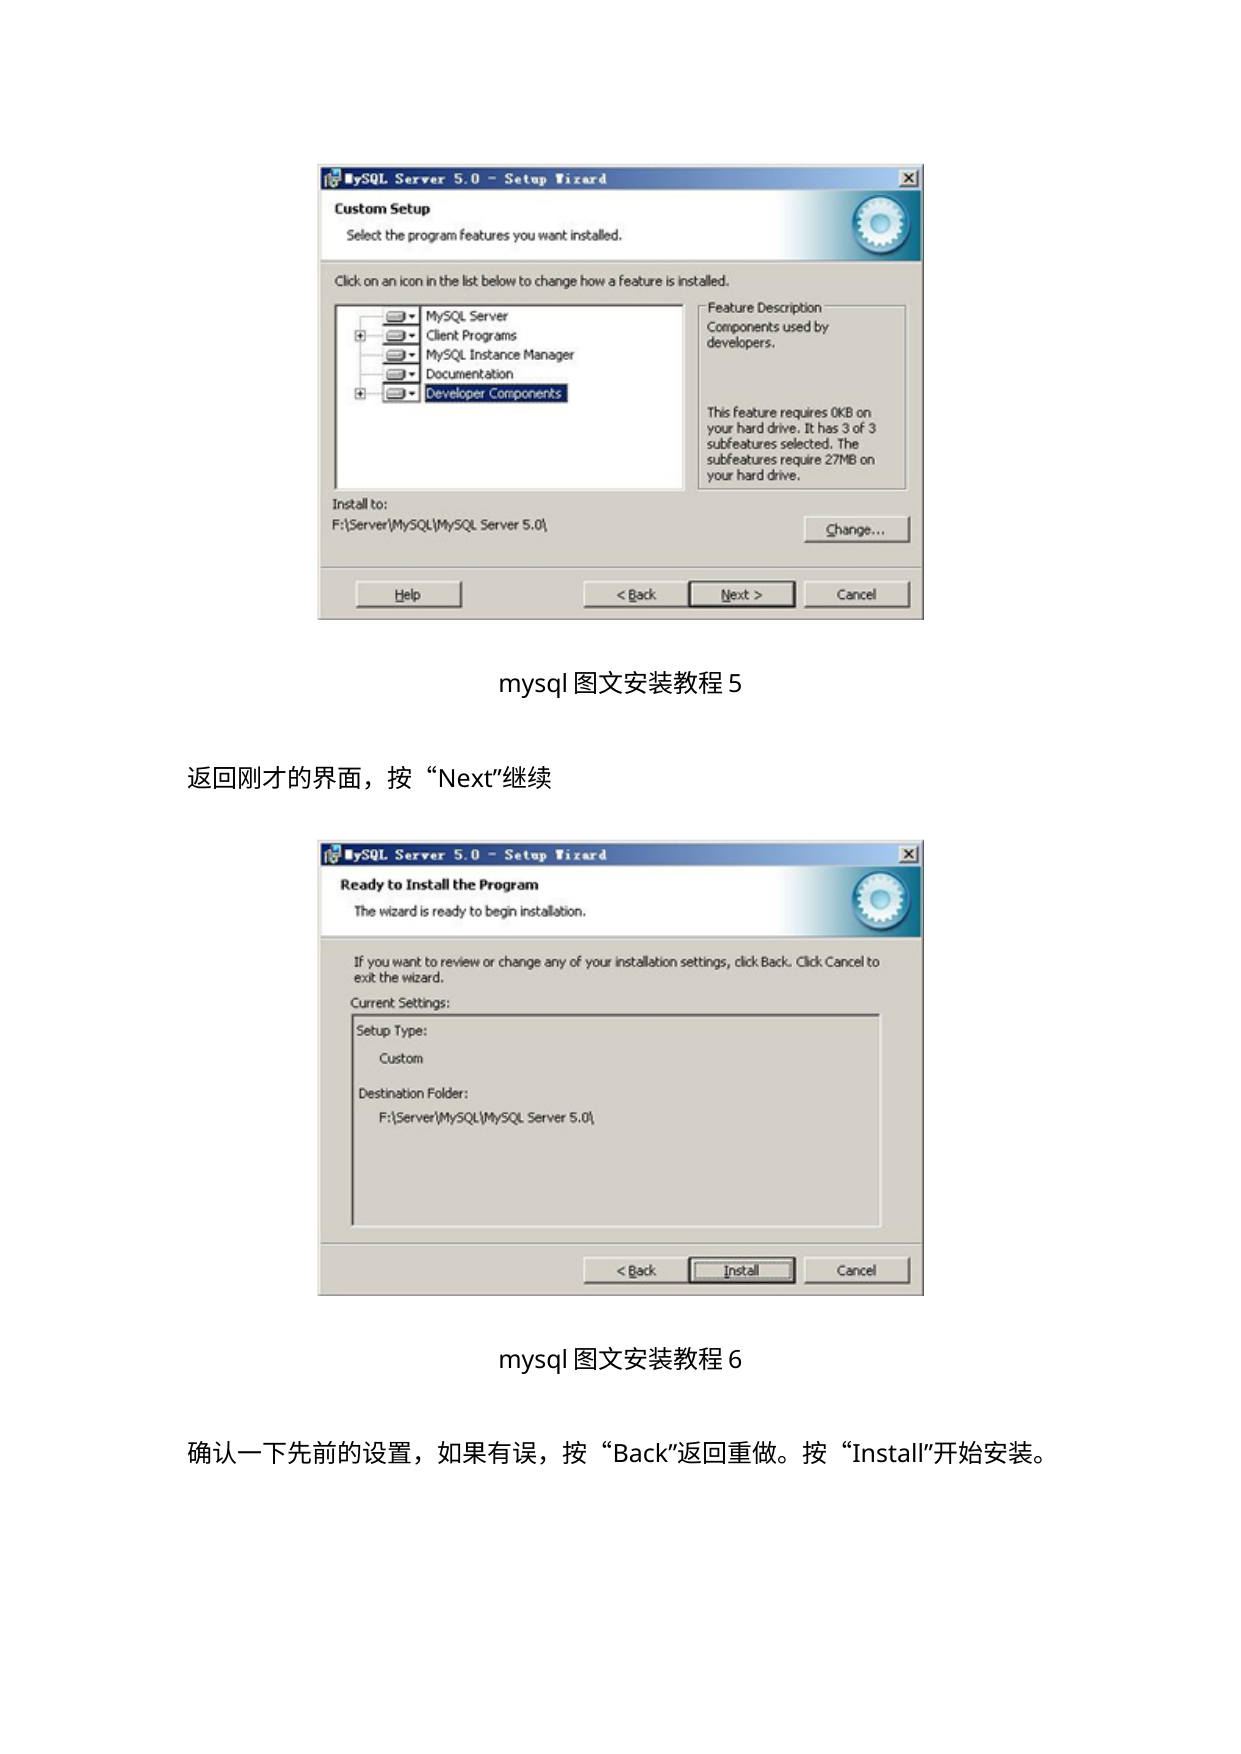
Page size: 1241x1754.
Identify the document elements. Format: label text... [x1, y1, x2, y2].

text mysql图文安装教程6 [187, 1325, 1053, 1390]
picture [316, 162, 924, 620]
text 返回刚才的界面，按“Next”继续 [187, 744, 1053, 809]
text mysql图文安装教程5 [187, 649, 1053, 714]
text 确认一下先前的设置，如果有误，按“Back”返回重做。按“Install”开始安装。 [187, 1419, 1053, 1484]
picture [316, 837, 924, 1296]
